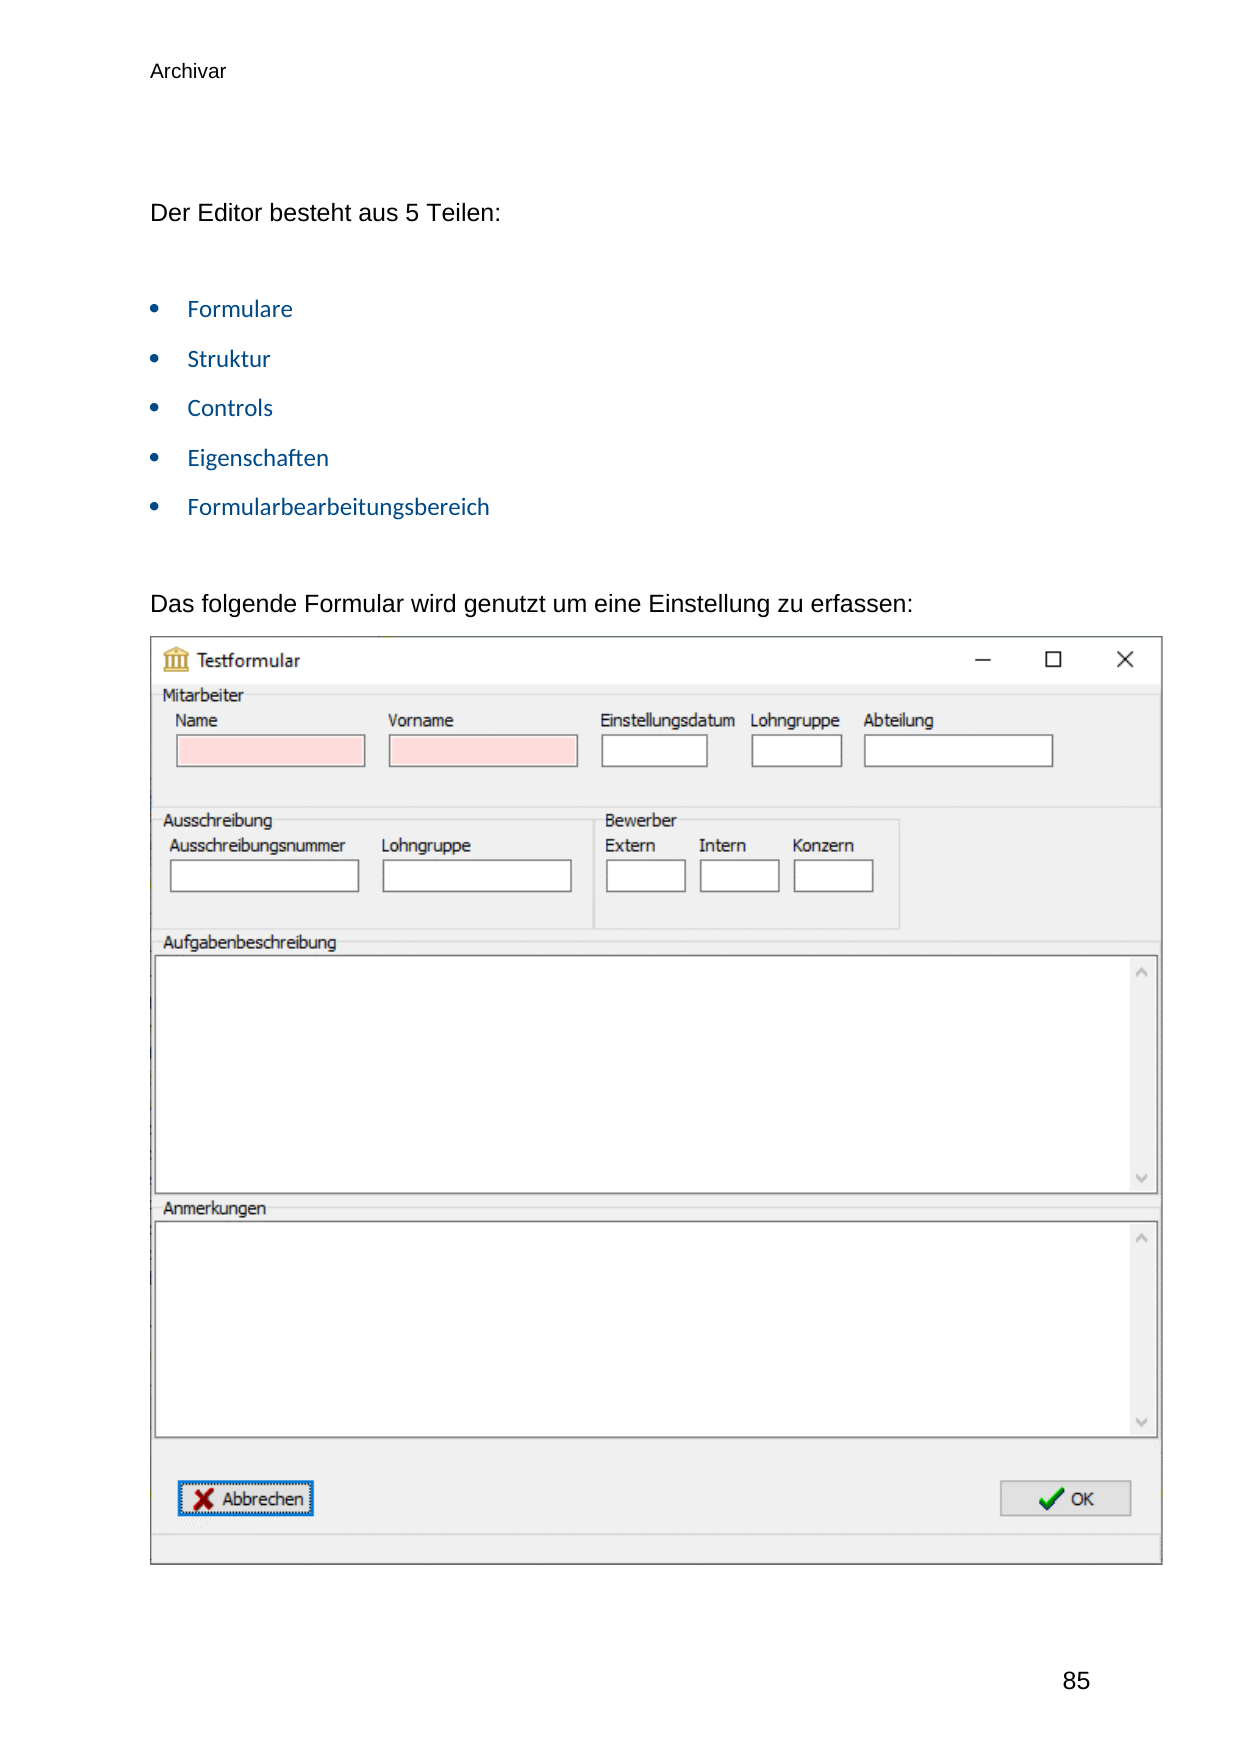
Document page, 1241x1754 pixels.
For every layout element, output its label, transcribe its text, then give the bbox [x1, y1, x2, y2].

list Controls [150, 392, 1090, 423]
list Struktur [150, 343, 1090, 373]
picture [150, 636, 1163, 1565]
list Formularbearbeitungsbereich [150, 491, 1090, 522]
text Der Editor besteht aus 5 Teilen: [150, 198, 1090, 226]
list Eigenschaften [150, 442, 1090, 472]
list Formulare [150, 293, 1090, 324]
text Das folgende Formular wird genutzt um eine Einstellung zu erfassen: [150, 589, 1090, 617]
